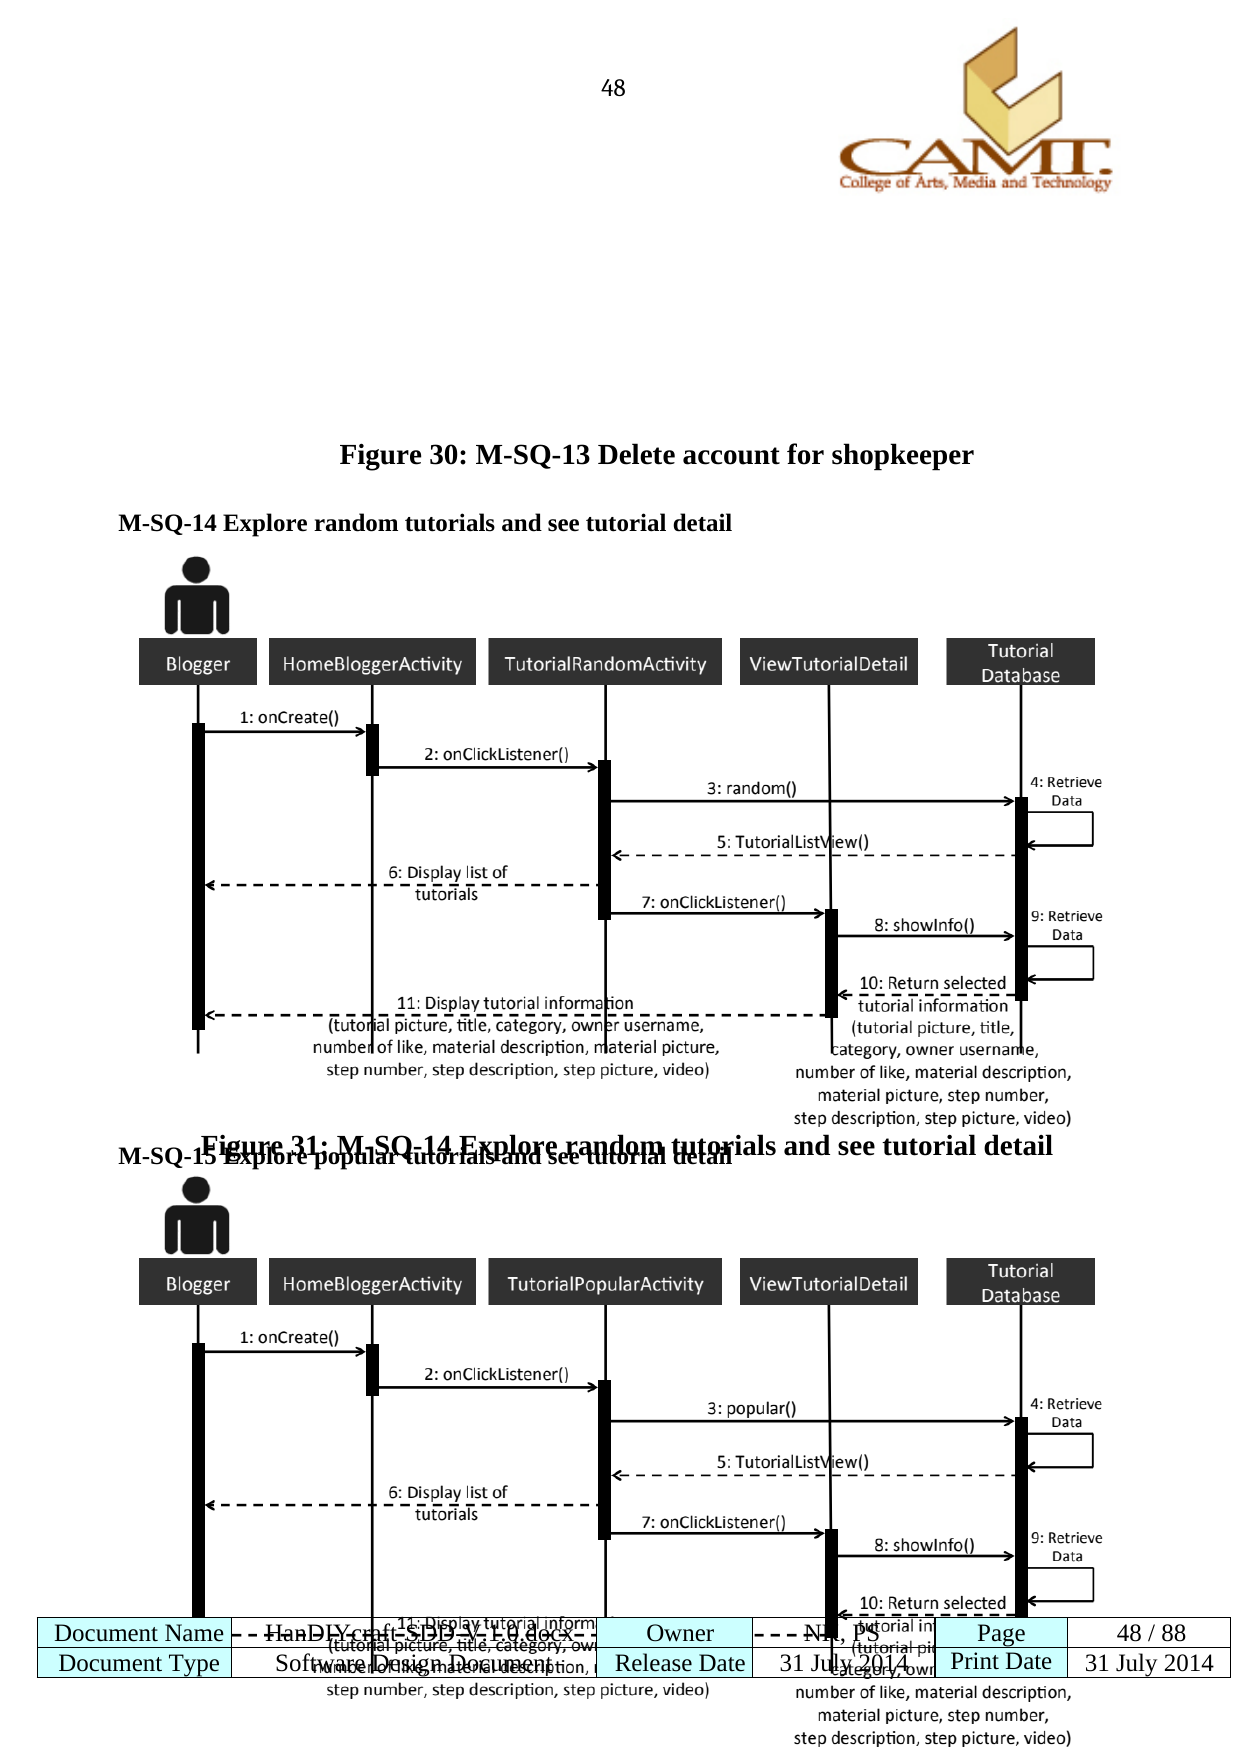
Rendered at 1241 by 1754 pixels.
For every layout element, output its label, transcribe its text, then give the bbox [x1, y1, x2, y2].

picture [755, 18, 1221, 207]
text M-SQ-15 Explore popular tutorials and see tutorial detail [345, 1141, 1108, 1169]
text M-SQ-14 Explore random tutorials and see tutorial detail [118, 508, 1108, 537]
text M-SQ-15 Explore popular tutorials and see tutorial detail [118, 1141, 267, 1169]
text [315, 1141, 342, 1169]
